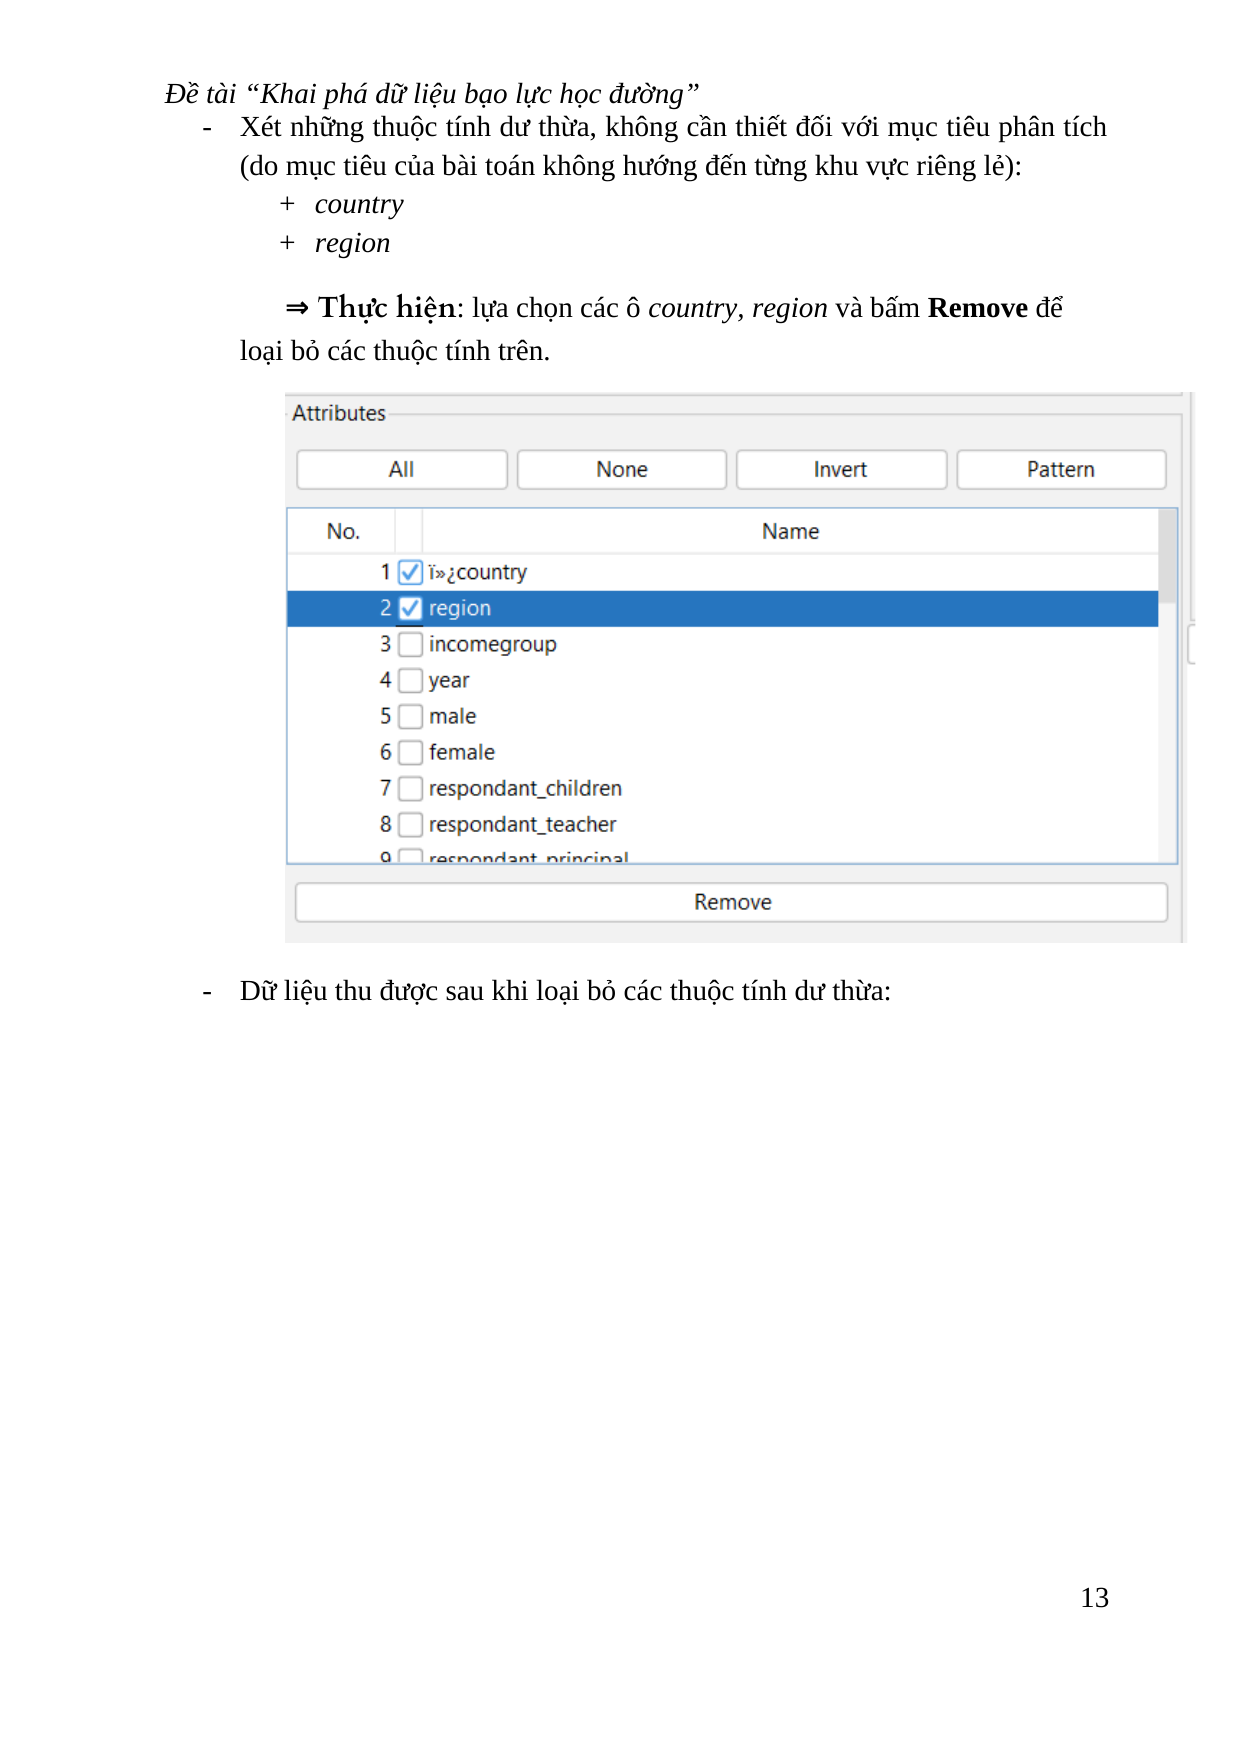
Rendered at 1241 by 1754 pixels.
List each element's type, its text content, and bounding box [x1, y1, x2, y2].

list country [277, 187, 1109, 220]
list Xét những thuộc tính dư thừa, không cần thiết đối với mục tiêu phân tích (do mục tiêu của bài toán không hướng đến từng khu vực riêng lẻ): [202, 109, 1109, 182]
list region [277, 225, 1109, 259]
list Dữ liệu thu được sau khi loại bỏ các thuộc tính dư thừa: [202, 973, 1109, 1007]
picture [285, 392, 1196, 943]
text ⇒ Thực hiện: lựa chọn các ô country, region và bấm Remove để loại bỏ các thuộc tính trên. [239, 289, 1109, 367]
